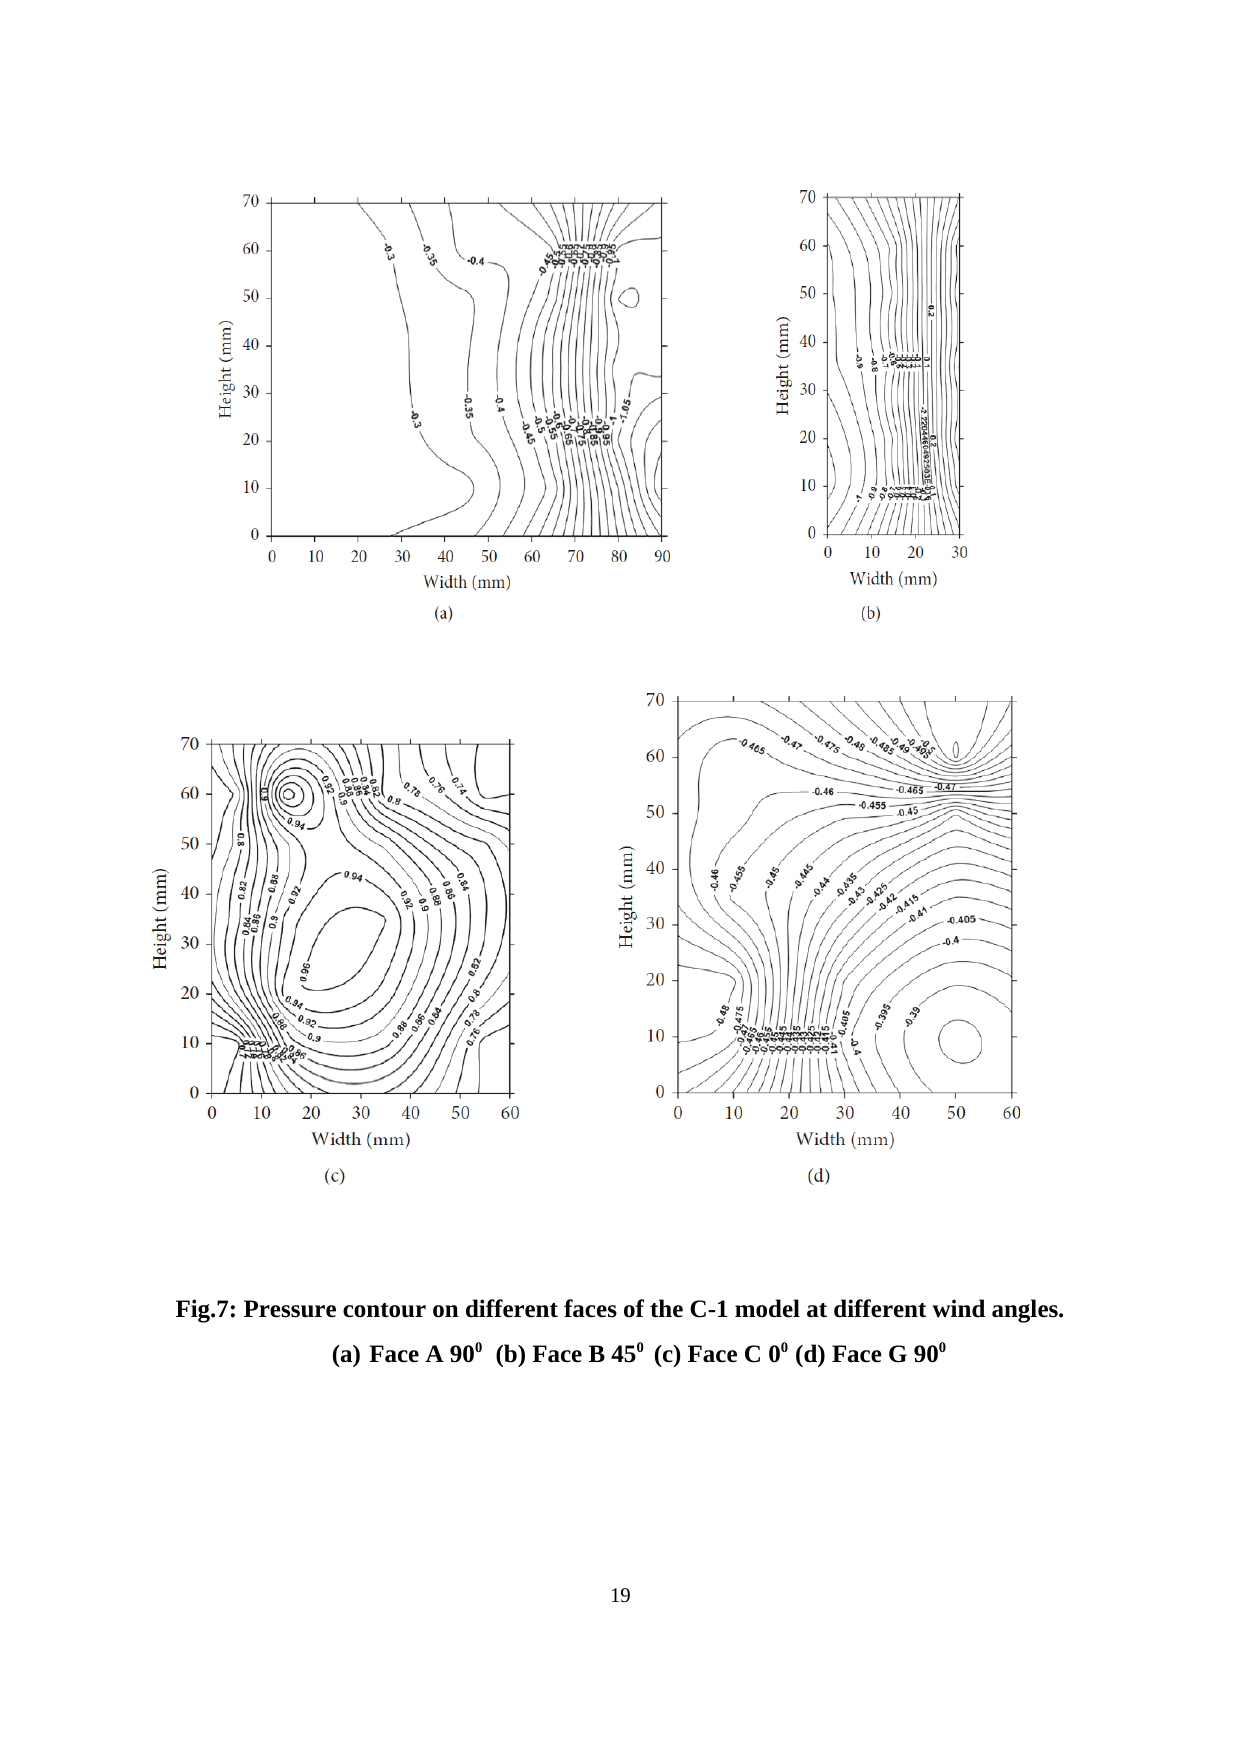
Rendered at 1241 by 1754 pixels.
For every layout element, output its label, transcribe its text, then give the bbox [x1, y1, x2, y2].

picture [150, 686, 1021, 1189]
list Face A 900 (b) Face B 450 (c) Face C 00 (d) Face G 900 [187, 1339, 1090, 1368]
picture [150, 150, 1067, 625]
text Fig.7: Pressure contour on different faces of the C-1 model at different wind angles. [150, 1294, 1090, 1323]
